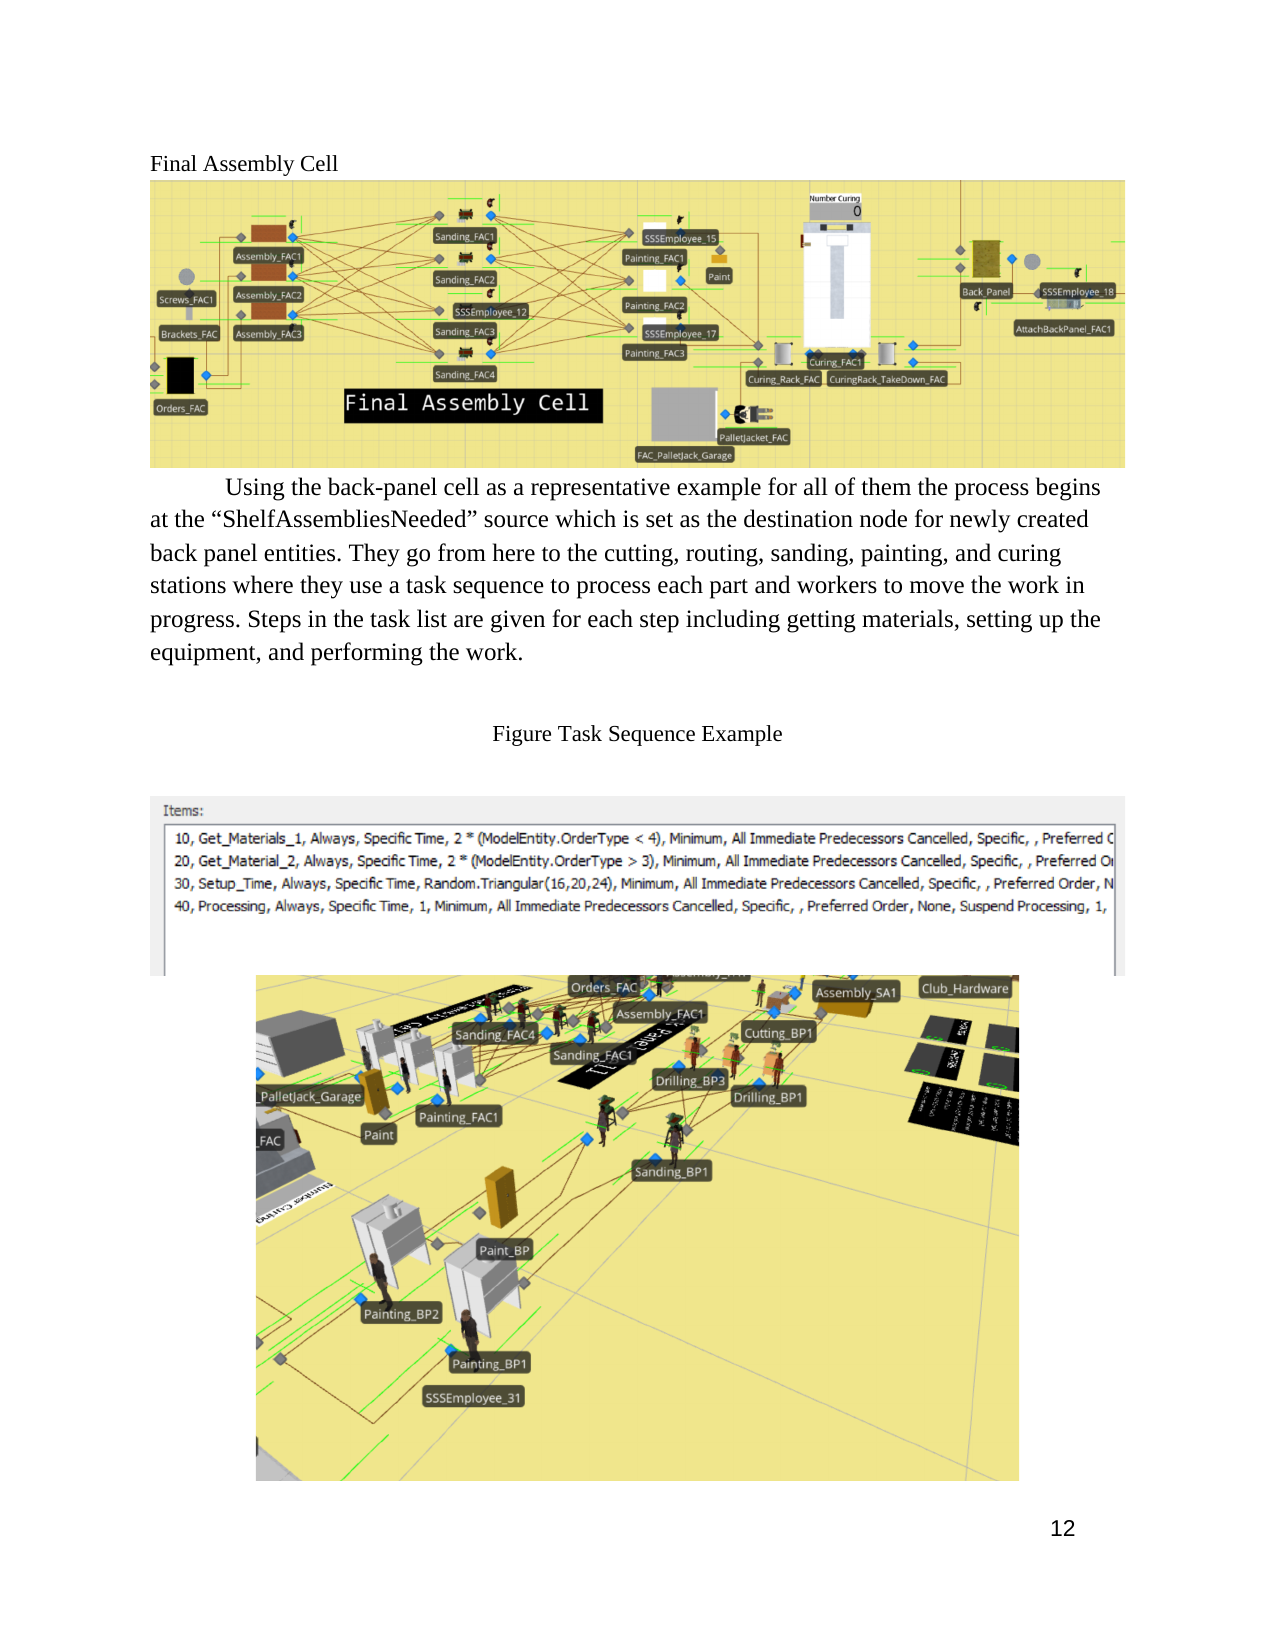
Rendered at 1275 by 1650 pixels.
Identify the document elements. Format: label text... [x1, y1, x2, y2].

picture [150, 180, 1125, 468]
picture [150, 796, 1125, 1481]
text Final Assembly Cell [150, 150, 1125, 180]
text Using the back-panel cell as a representative example for all of them the process begins at the “ShelfAssembliesNeeded” source which is set as the destination node for newly created back panel entities. They go from here to the cutting, routing, sanding, painting, and curing stations where they use a task sequence to process each part and workers to move the work in progress. Steps in the task list are given for each step including getting materials, setting up the equipment, and performing the work. [150, 472, 1125, 665]
text Figure Task Sequence Example [150, 720, 1125, 746]
